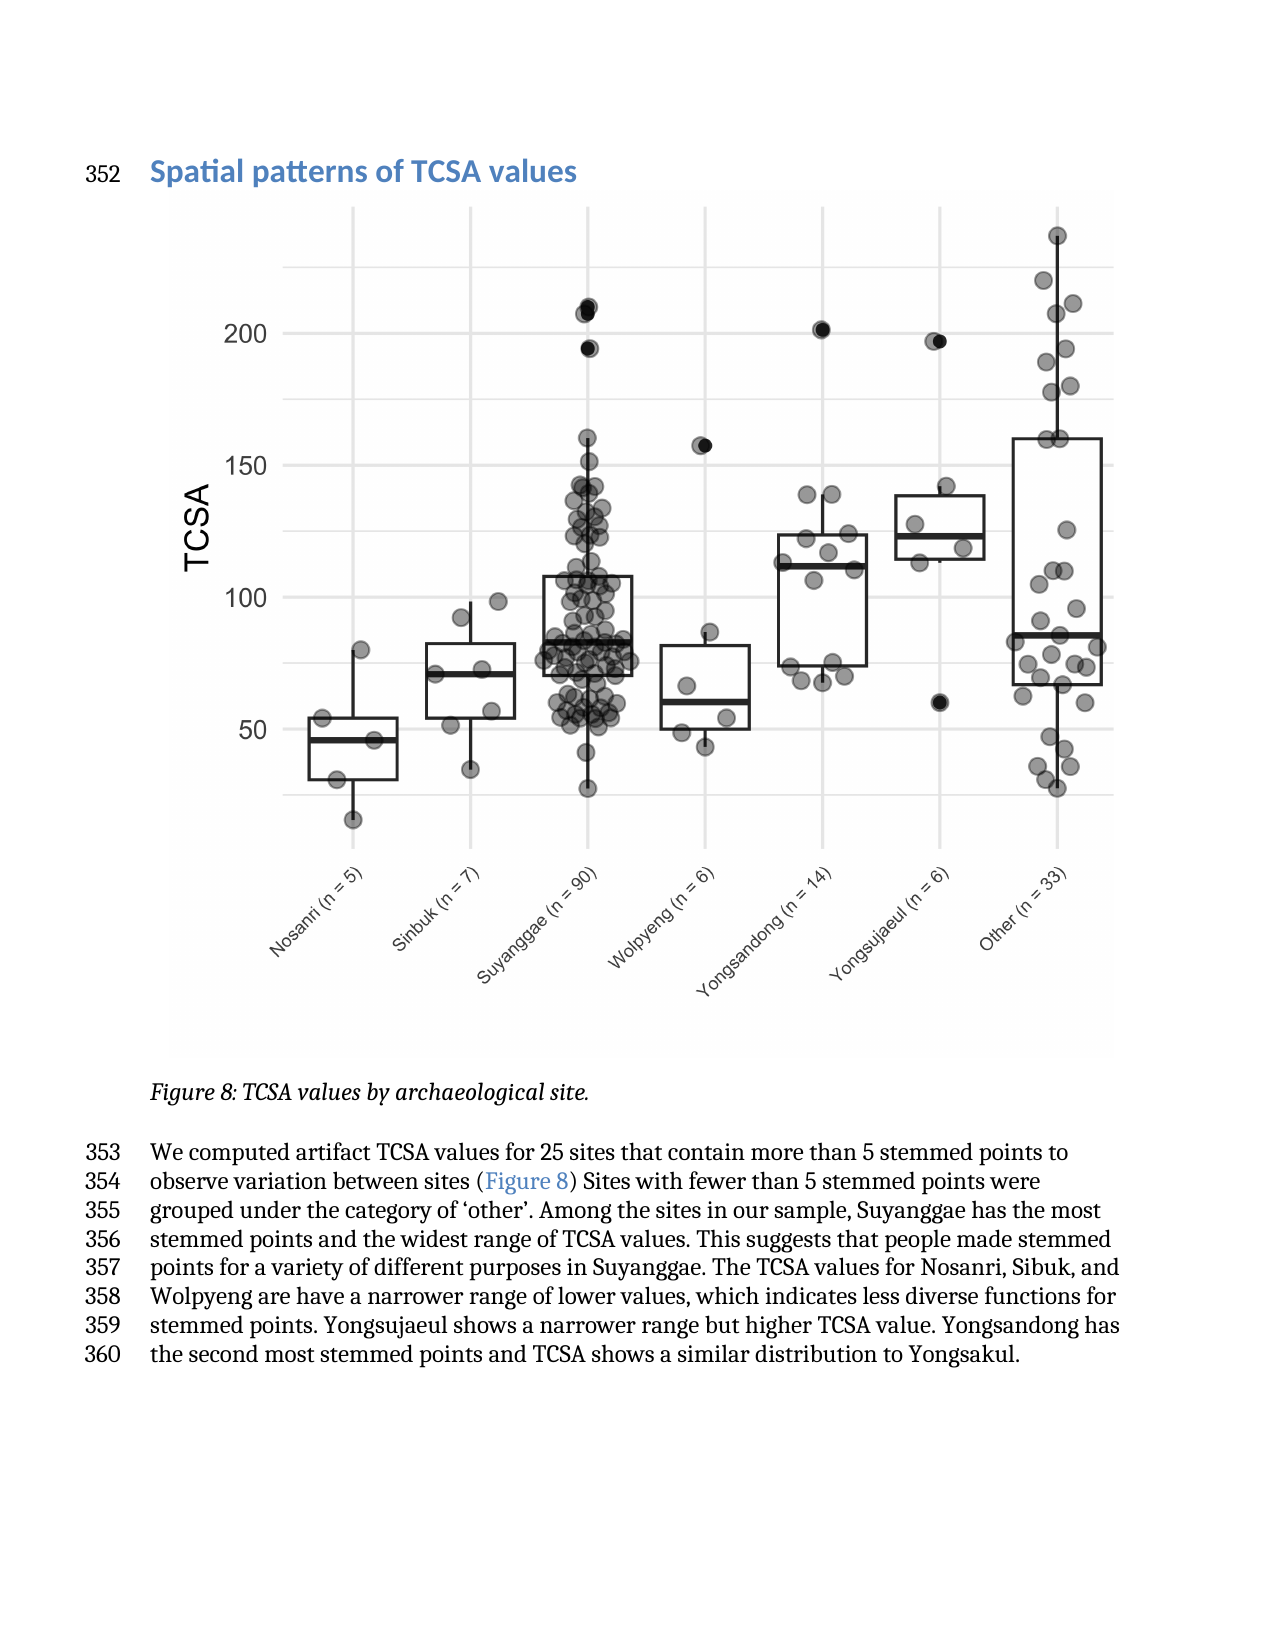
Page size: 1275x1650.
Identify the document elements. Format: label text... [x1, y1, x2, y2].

picture [168, 190, 1114, 1058]
text We computed artifact TCSA values for 25 sites that contain more than 5 stemmed points to observe variation between sites (Figure 8) Sites with fewer than 5 stemmed points were grouped under the category of ‘other’. Among the sites in our sample, Suyanggae has the most stemmed points and the widest range of TCSA values. This suggests that people made stemmed points for a variety of different purposes in Suyanggae. The TCSA values for Nosanri, Sibuk, and Wolpyeng are have a narrower range of lower values, which indicates less diverse functions for stemmed points. Yongsujaeul shows a narrower range but higher TCSA value. Yongsandong has the second most stemmed points and TCSA shows a similar distribution to Yongsakul. [150, 1138, 1125, 1368]
table_header Figure 8: TCSA values by archaeological site. [139, 191, 1114, 1119]
subtitle Spatial patterns of TCSA values [150, 150, 1125, 191]
